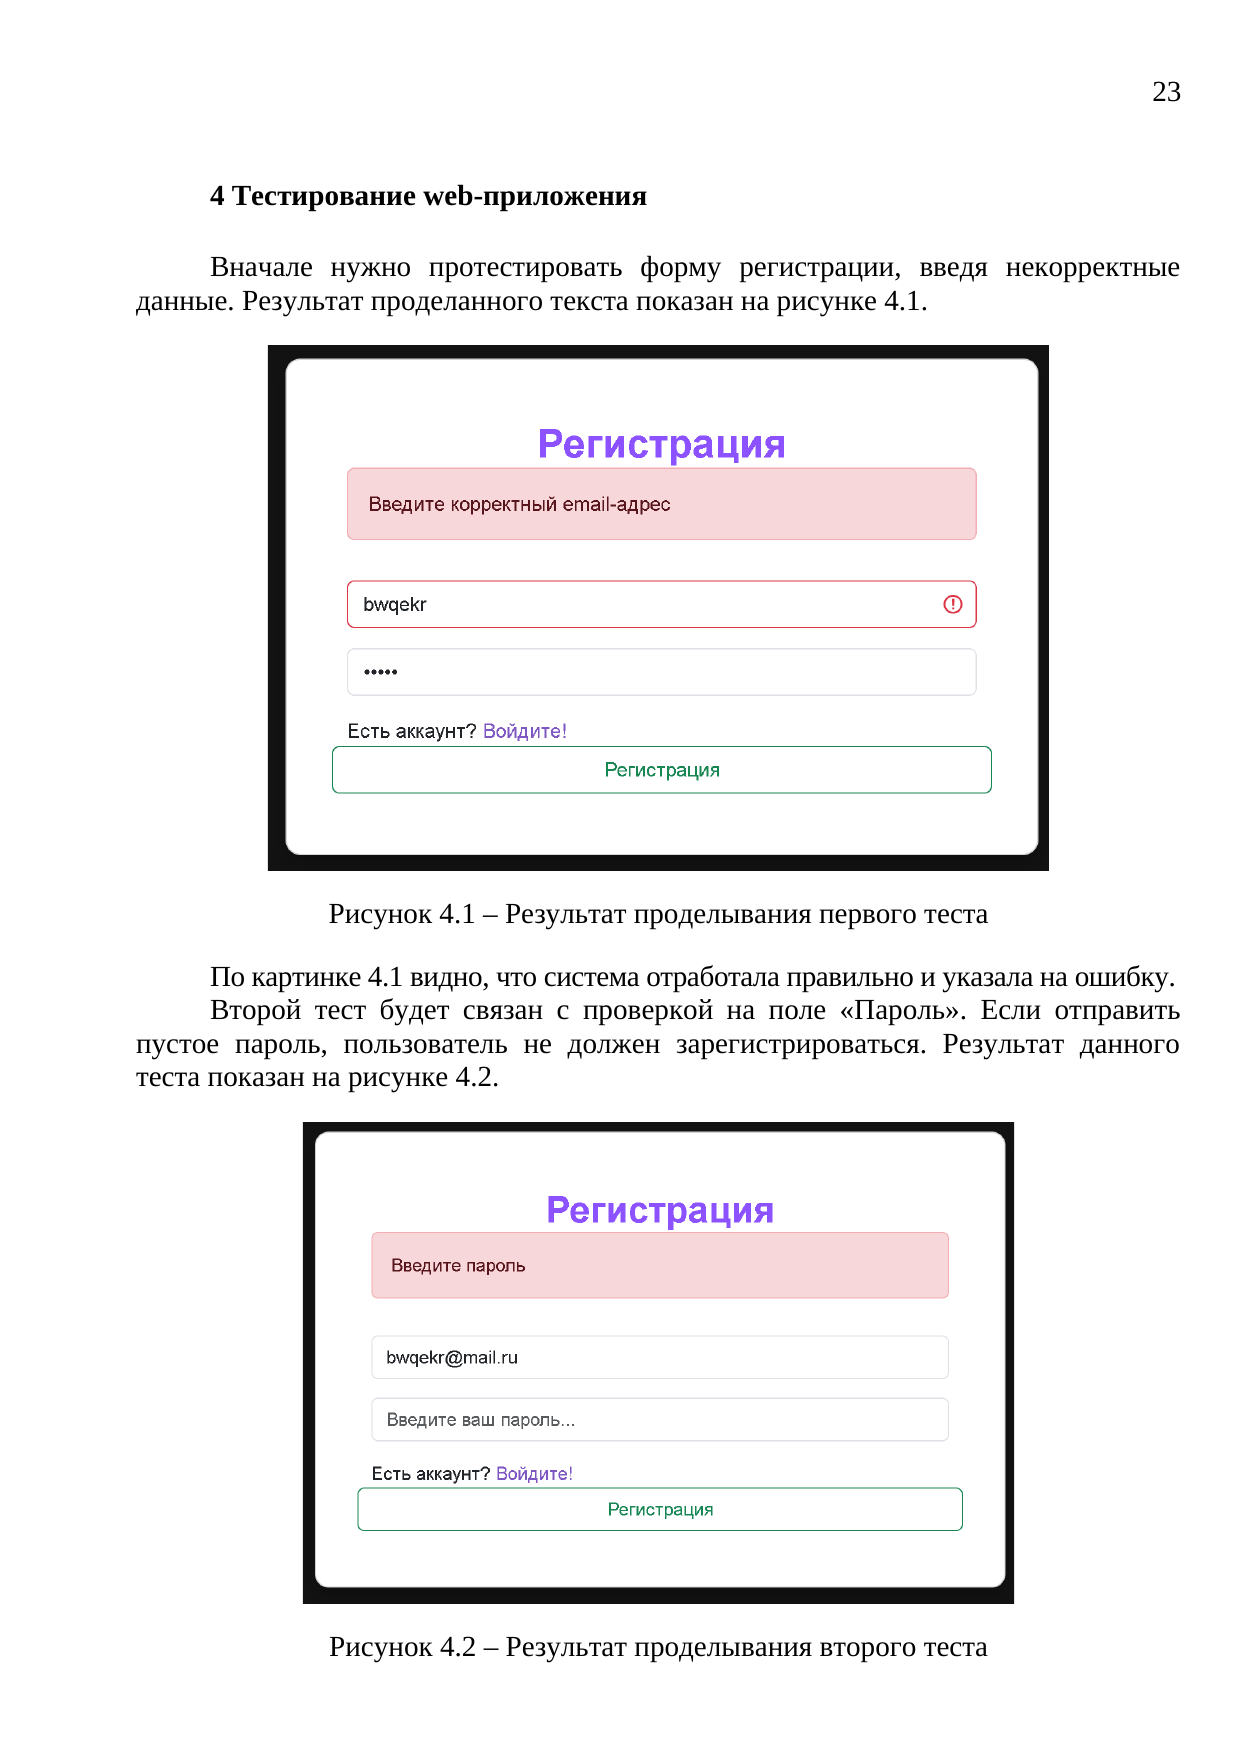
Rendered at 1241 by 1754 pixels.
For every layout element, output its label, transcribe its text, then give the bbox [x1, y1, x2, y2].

picture [302, 1122, 1015, 1604]
text Второй тест будет связан с проверкой на поле «Пароль». Если отправить пустое пароль, пользователь не должен зарегистрироваться. Результат данного теста показан на рисунке 4.2. [136, 992, 1181, 1093]
text По картинке 4.1 видно, что система отработала правильно и указала на ошибку. [136, 959, 1181, 992]
text Вначале нужно протестировать форму регистрации, введя некорректные данные. Результат проделанного текста показан на рисунке 4.1. [136, 249, 1181, 317]
text Рисунок 4.2 – Результат проделывания второго теста [136, 1629, 1181, 1662]
picture [267, 345, 1049, 871]
subtitle 4 Тестирование web-приложения [136, 178, 1181, 212]
text Рисунок 4.1 – Результат проделывания первого теста [136, 896, 1181, 929]
